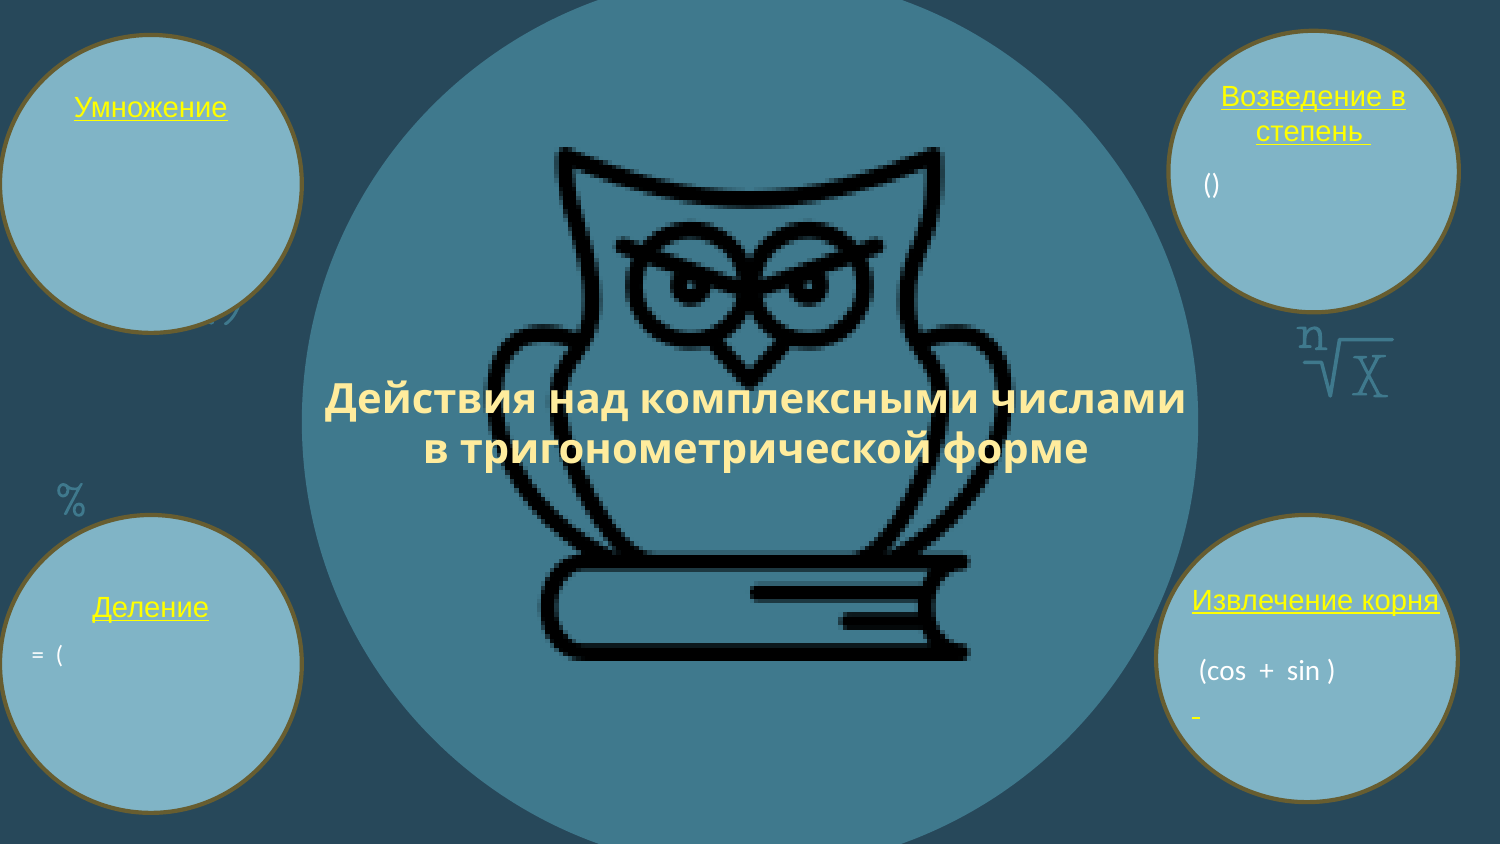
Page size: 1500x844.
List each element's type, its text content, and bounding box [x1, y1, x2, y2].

title Действия над комплексными числами в тригонометрической форме [307, 214, 461, 630]
picture [466, 120, 1034, 688]
title Действия над комплексными числами в тригонометрической форме [1038, 214, 1205, 630]
